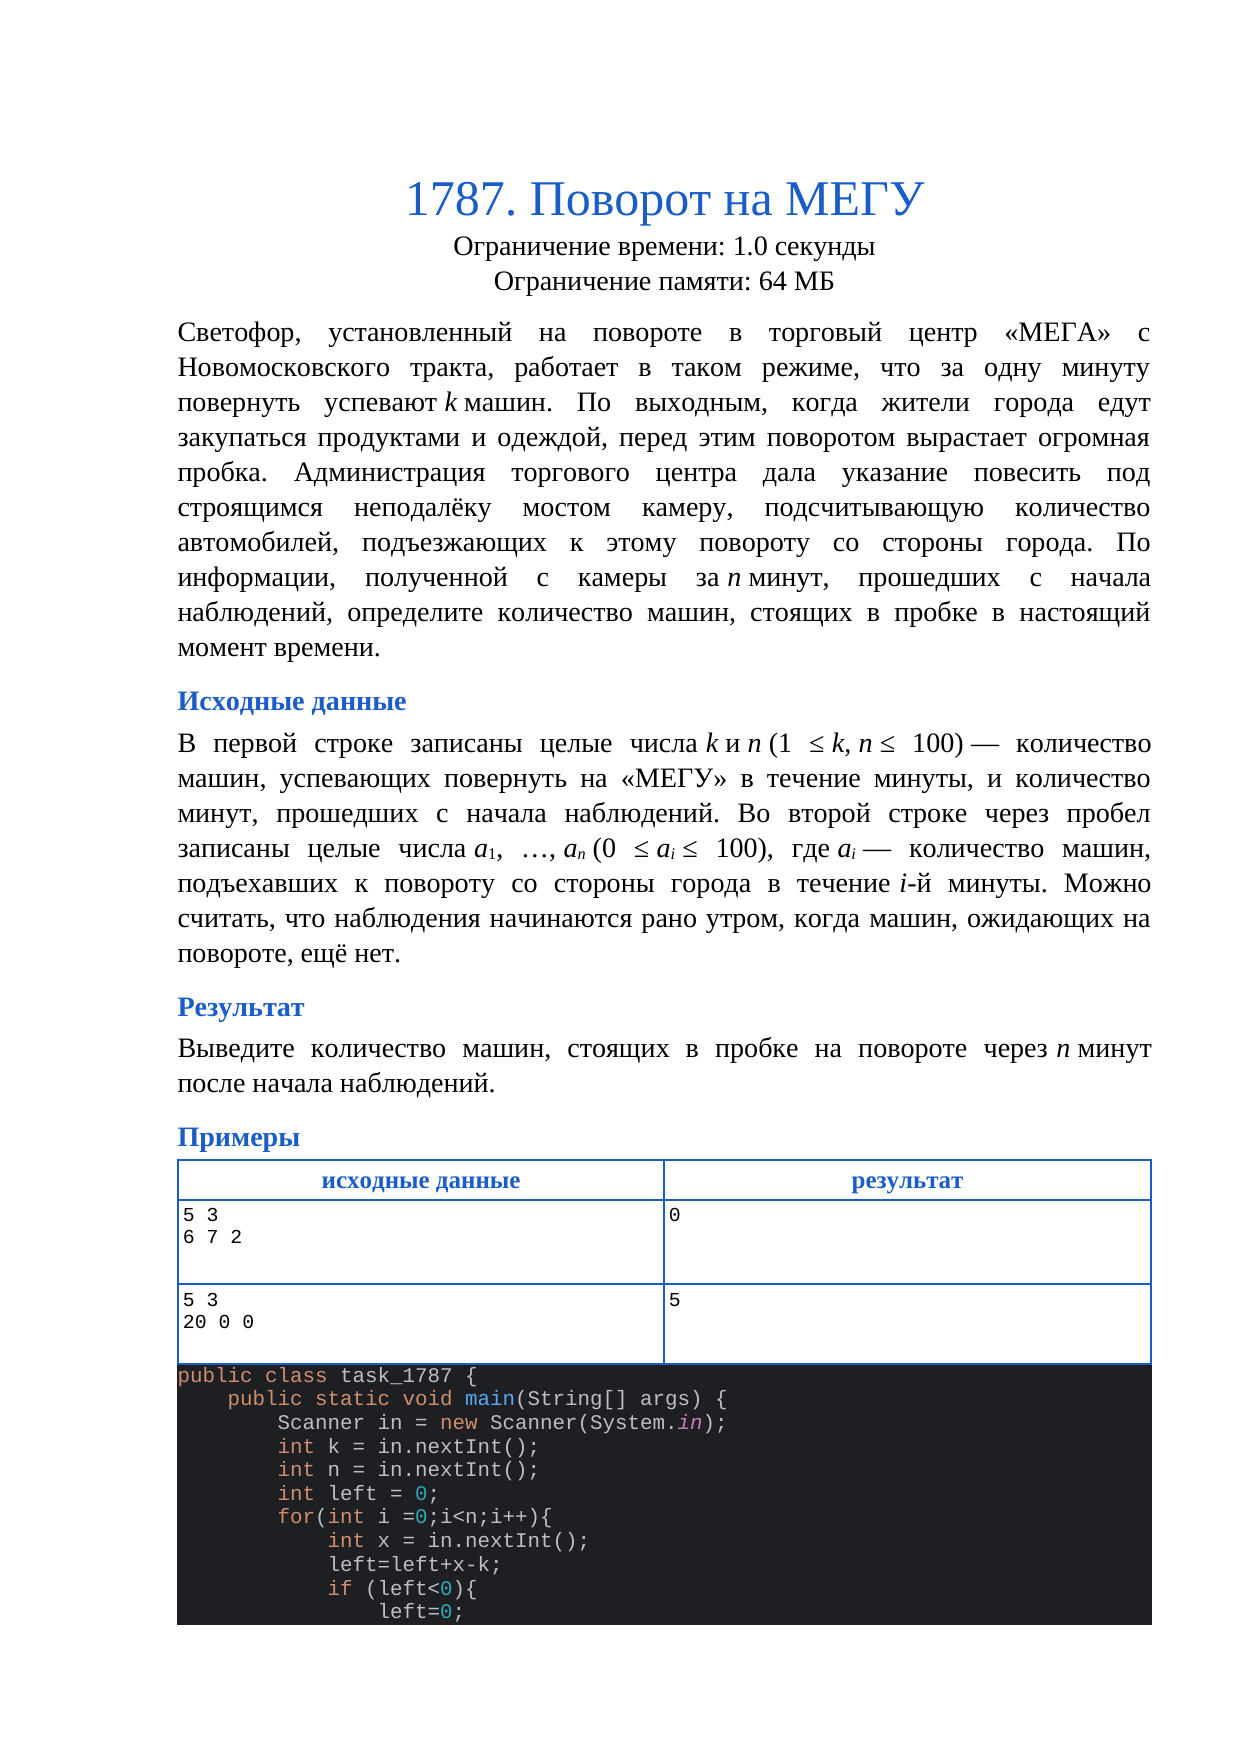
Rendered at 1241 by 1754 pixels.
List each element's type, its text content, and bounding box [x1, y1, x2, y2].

text Выведите количество машин, стоящих в пробке на повороте через n минут после начала наблюдений. [177, 1029, 1152, 1099]
table_cell 5 3 20 0 0 [179, 1285, 663, 1363]
text Результат [177, 990, 1152, 1022]
table_cell 5 3 6 7 2 [179, 1201, 663, 1283]
table_cell 0 [665, 1201, 1150, 1283]
text Ограничение времени: 1.0 секунды Ограничение памяти: 64 МБ [177, 226, 1152, 296]
text Светофор, установленный на повороте в торговый центр «МЕГА» с Новомосковского тракта, работает в таком режиме, что за одну минуту повернуть успевают k машин. По выходным, когда жители города едут закупаться продуктами и одеждой, перед этим поворотом вырастает огромная пробка. Администрация торгового центра дала указание повесить под строящимся неподалёку мостом камеру, подсчитывающую количество автомобилей, подъезжающих к этому повороту со стороны города. По информации, полученной с камеры за n минут, прошедших с начала наблюдений, определите количество машин, стоящих в пробке в настоящий момент времени. [177, 313, 1152, 663]
table_header результат [665, 1161, 1150, 1199]
text В первой строке записаны целые числа k и n (1 ≤ k, n ≤ 100) — количество машин, успевающих повернуть на «МЕГУ» в течение минуты, и количество минут, прошедших с начала наблюдений. Во второй строке через пробел записаны целые числа a1, …, an (0 ≤ ai ≤ 100), где ai — количество машин, подъехавших к повороту со стороны города в течение i-й минуты. Можно считать, что наблюдения начинаются рано утром, когда машин, ожидающих на повороте, ещё нет. [177, 723, 1152, 968]
table_cell 5 [665, 1285, 1150, 1363]
text Исходные данные [177, 684, 1152, 717]
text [177, 1365, 1152, 1625]
text 1787. Поворот на МЕГУ [177, 168, 1152, 226]
table_header исходные данные [179, 1161, 663, 1199]
text Примеры [177, 1121, 1152, 1153]
